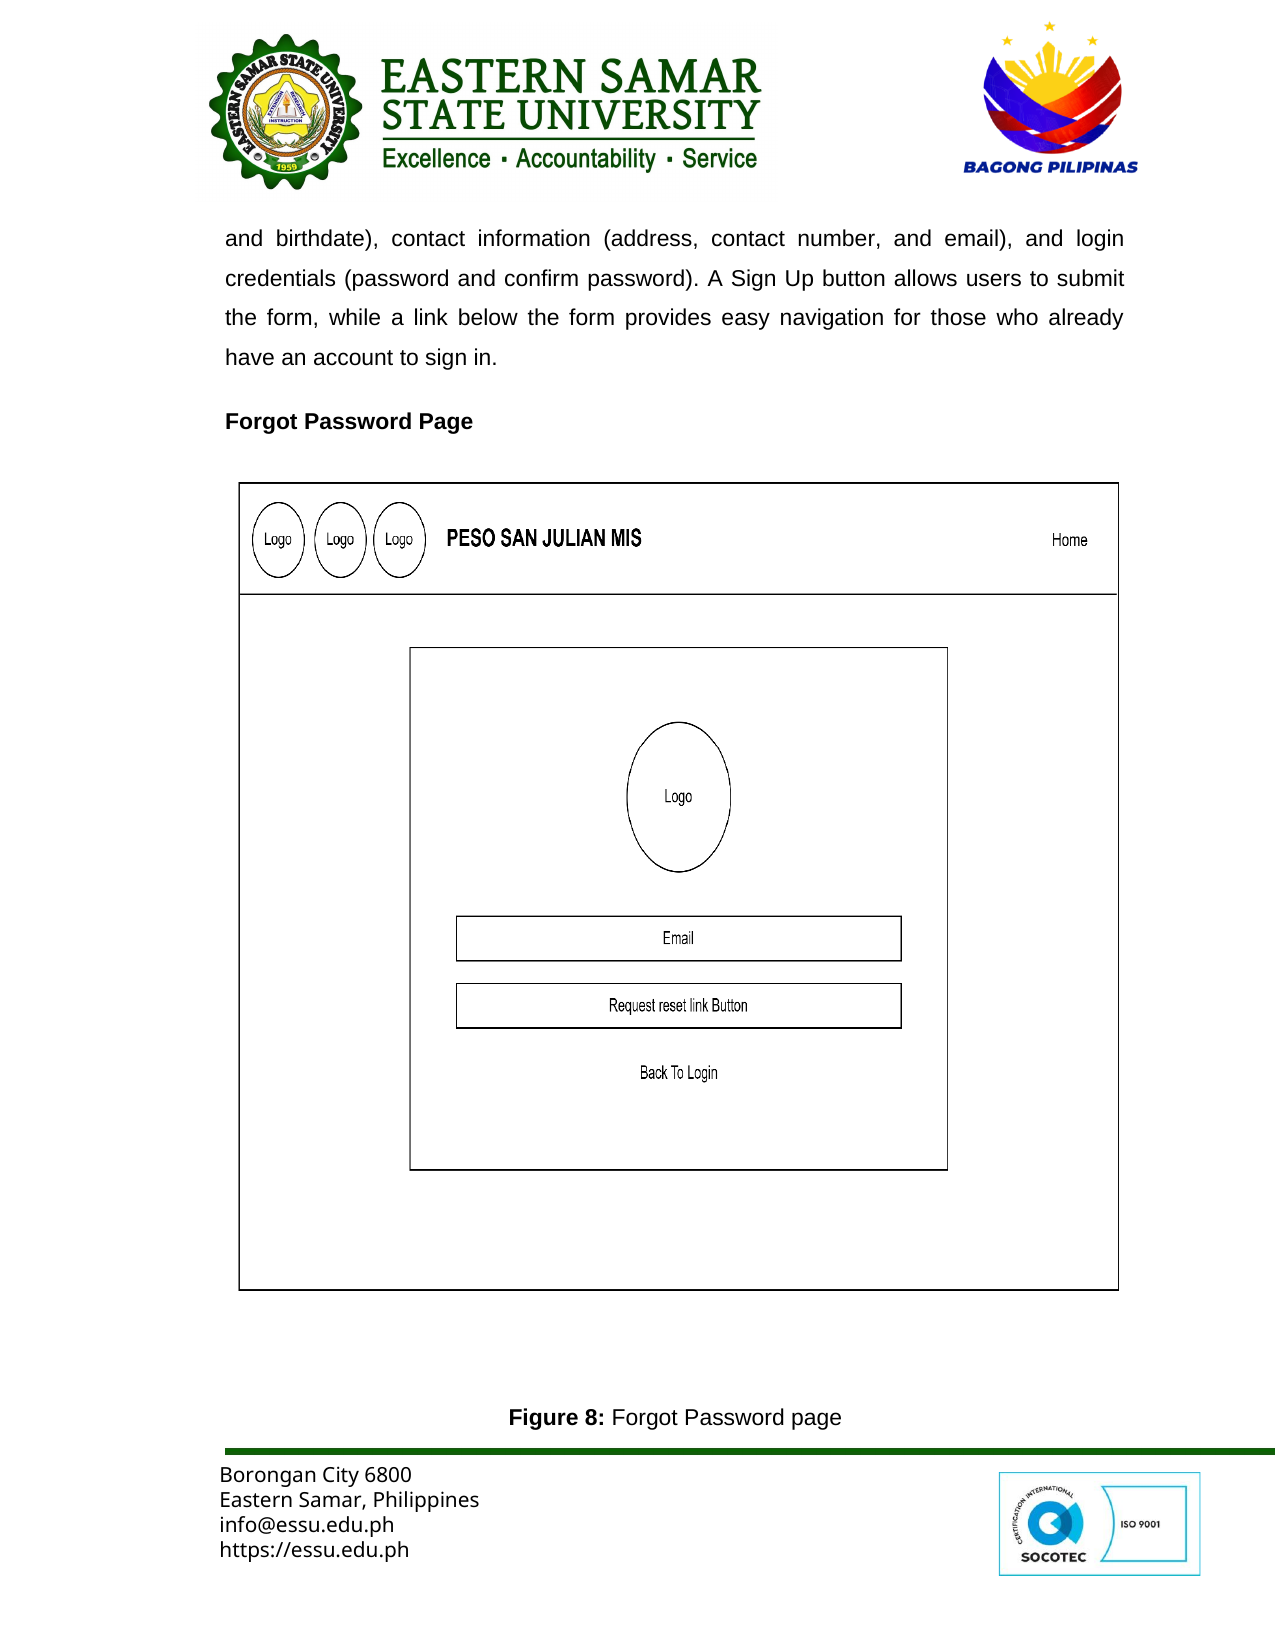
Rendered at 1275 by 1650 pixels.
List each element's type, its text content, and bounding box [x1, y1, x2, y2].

text Figure 8: Forgot Password page [225, 1404, 1125, 1430]
picture [958, 18, 1142, 177]
picture [228, 467, 1129, 1305]
picture [998, 1472, 1201, 1576]
picture [225, 1446, 1275, 1457]
picture [195, 22, 779, 202]
text Forgot Password Page [225, 408, 1125, 434]
